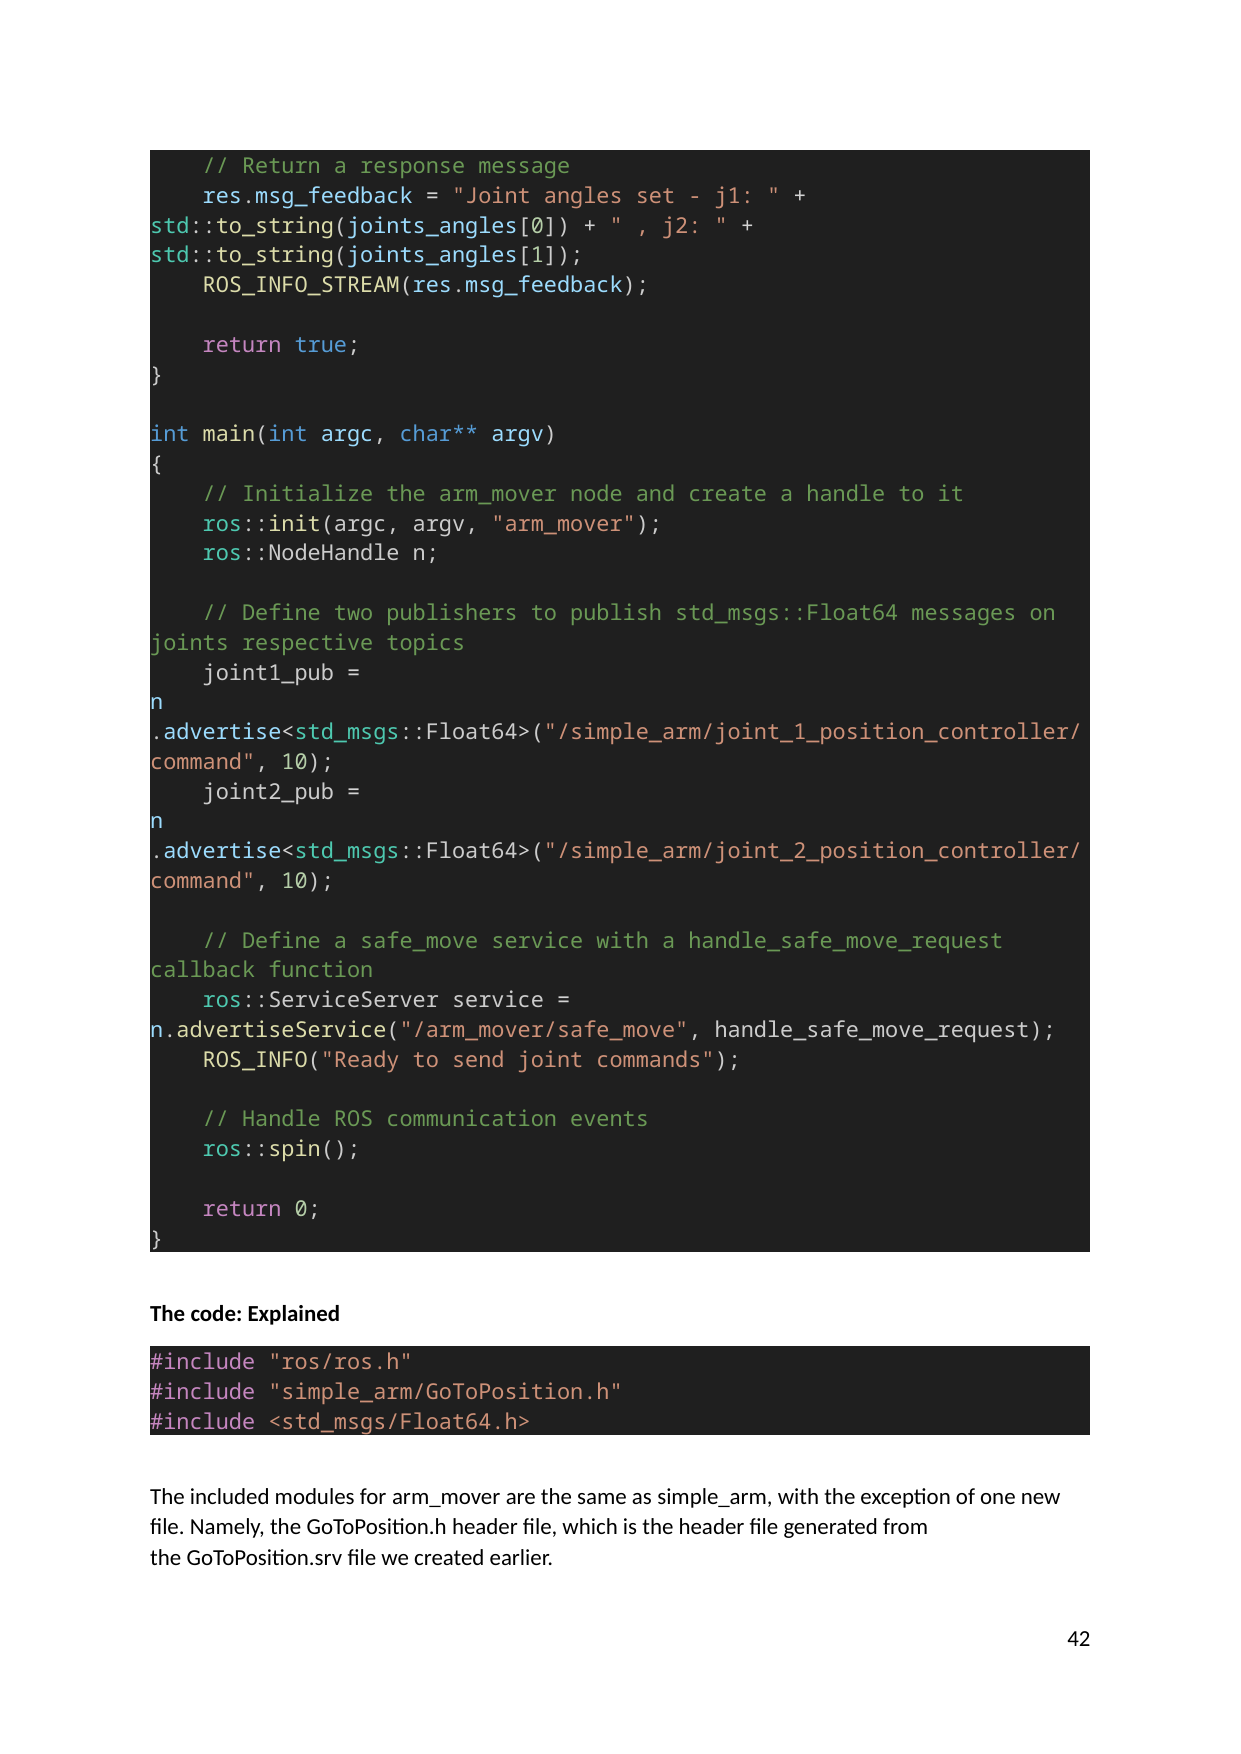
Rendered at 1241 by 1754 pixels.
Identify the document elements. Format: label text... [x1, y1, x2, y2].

text int main(int argc, char** argv) [150, 418, 1090, 448]
text // Handle ROS communication events [150, 1103, 1090, 1133]
text } [150, 358, 1090, 388]
text } [150, 1222, 1090, 1252]
text ros::spin(); [150, 1133, 1090, 1163]
text // Return a response message [150, 150, 1090, 180]
text ros::ServiceServer service = n.advertiseService("/arm_mover/safe_move", handle_safe_move_request); [150, 984, 1090, 1044]
text joint2_pub = n.advertise<std_msgs::Float64>("/simple_arm/joint_2_position_controller/command", 10); [150, 776, 1090, 895]
text // Initialize the arm_mover node and create a handle to it [150, 478, 1090, 507]
text return true; [150, 329, 1090, 358]
text The included modules for arm_mover are the same as simple_arm, with the exception of one new file. Namely, the GoToPosition.h header file, which is the header file generated from the GoToPosition.srv file we created earlier. [150, 1482, 1090, 1571]
text // Define a safe_move service with a handle_safe_move_request callback function [150, 924, 1090, 984]
text #include "simple_arm/GoToPosition.h" [150, 1376, 1090, 1406]
text res.msg_feedback = "Joint angles set - j1: " + std::to_string(joints_angles[0]) + " , j2: " + std::to_string(joints_angles[1]); [150, 180, 1090, 269]
text joint1_pub = n.advertise<std_msgs::Float64>("/simple_arm/joint_1_position_controller/command", 10); [150, 656, 1090, 776]
text The code: Explained [150, 1299, 1090, 1327]
text { [150, 448, 1090, 478]
text ros::NodeHandle n; [150, 537, 1090, 567]
text ROS_INFO("Ready to send joint commands"); [150, 1044, 1090, 1073]
text ROS_INFO_STREAM(res.msg_feedback); [150, 269, 1090, 299]
text // Define two publishers to publish std_msgs::Float64 messages on joints respective topics [150, 597, 1090, 656]
text #include <std_msgs/Float64.h> [150, 1406, 1090, 1435]
text return 0; [150, 1193, 1090, 1222]
text #include "ros/ros.h" [150, 1346, 1090, 1376]
text ros::init(argc, argv, "arm_mover"); [150, 507, 1090, 537]
